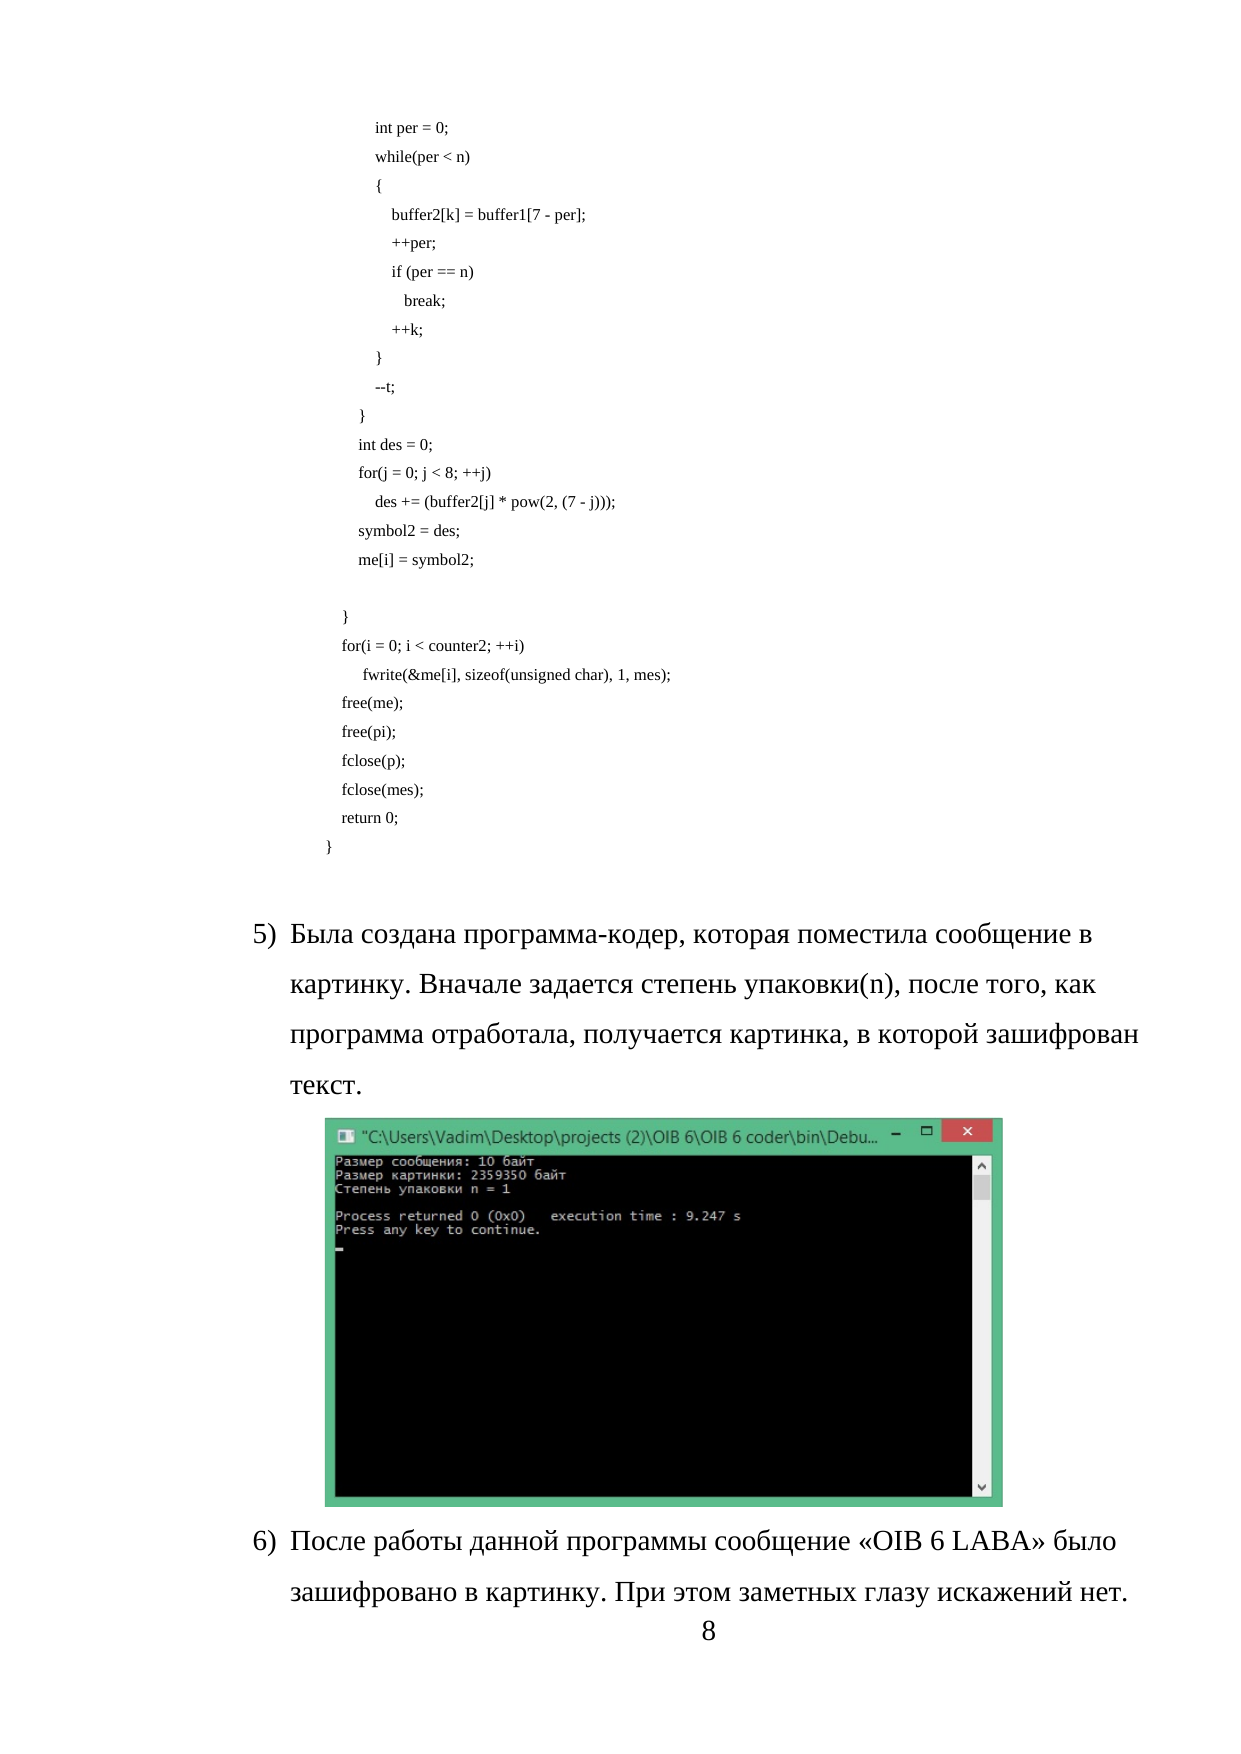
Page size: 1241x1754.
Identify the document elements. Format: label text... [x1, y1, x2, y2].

list После работы данной программы сообщение «OIB 6 LABA» было зашифровано в картинку. При этом заметных глазу искажений нет. [252, 1523, 1152, 1607]
list buffer2[k] = buffer1[7 - per]; [290, 204, 1152, 223]
list symbol2 = des; [290, 521, 1152, 540]
list } [290, 348, 1152, 367]
list while(per < n) [290, 147, 1152, 166]
list } [290, 607, 1152, 626]
list des += (buffer2[j] * pow(2, (7 - j))); [290, 492, 1152, 511]
list { [290, 176, 1152, 195]
list Была создана программа-кодер, которая поместила сообщение в картинку. Вначале задается степень упаковки(n), после того, как программа отработала, получается картинка, в которой зашифрован текст. [252, 916, 1152, 1100]
list int per = 0; [290, 118, 1152, 137]
list ++per; [290, 233, 1152, 252]
list fclose(mes); [290, 779, 1152, 798]
list free(me); [290, 693, 1152, 712]
list ++k; [290, 319, 1152, 338]
list if (per == n) [290, 262, 1152, 281]
list fclose(p); [290, 751, 1152, 770]
list for(i = 0; i < counter2; ++i) [290, 636, 1152, 655]
list fwrite(&me[i], sizeof(unsigned char), 1, mes); [290, 664, 1152, 683]
list me[i] = symbol2; [290, 549, 1152, 568]
list for(j = 0; j < 8; ++j) [290, 463, 1152, 482]
picture [324, 1117, 1003, 1507]
list } [290, 406, 1152, 425]
list break; [290, 291, 1152, 310]
list free(pi); [290, 722, 1152, 741]
list int des = 0; [290, 434, 1152, 453]
list return 0; [290, 808, 1152, 827]
list } [290, 837, 1152, 856]
list --t; [290, 377, 1152, 396]
